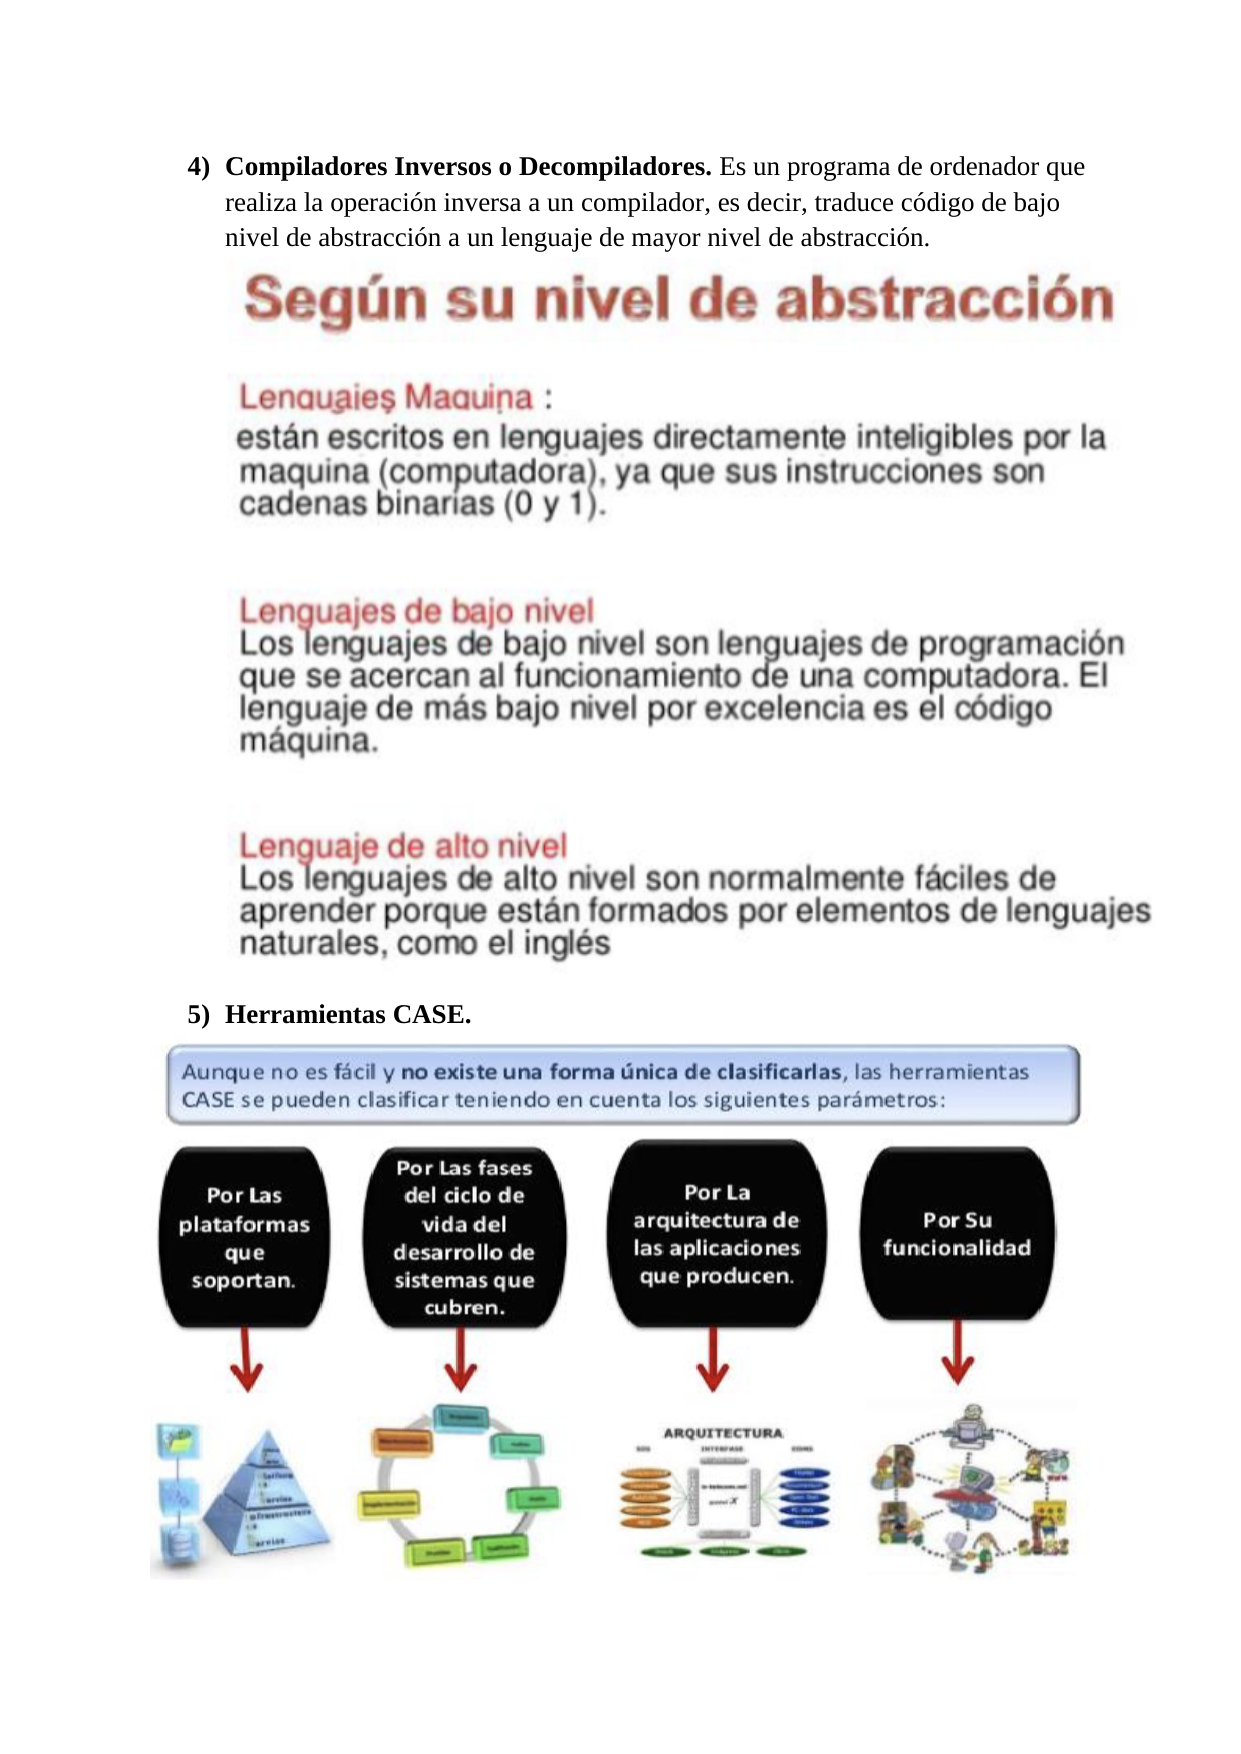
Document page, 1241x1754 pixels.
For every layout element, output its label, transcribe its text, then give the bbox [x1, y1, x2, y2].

picture [225, 257, 1160, 995]
list Herramientas CASE. [187, 998, 1090, 1030]
list Compiladores Inversos o Decompiladores. Es un programa de ordenador que realiza la operación inversa a un compilador, es decir, traduce código de bajo nivel de abstracción a un lenguaje de mayor nivel de abstracción. [187, 150, 1090, 253]
picture [150, 1034, 1091, 1582]
